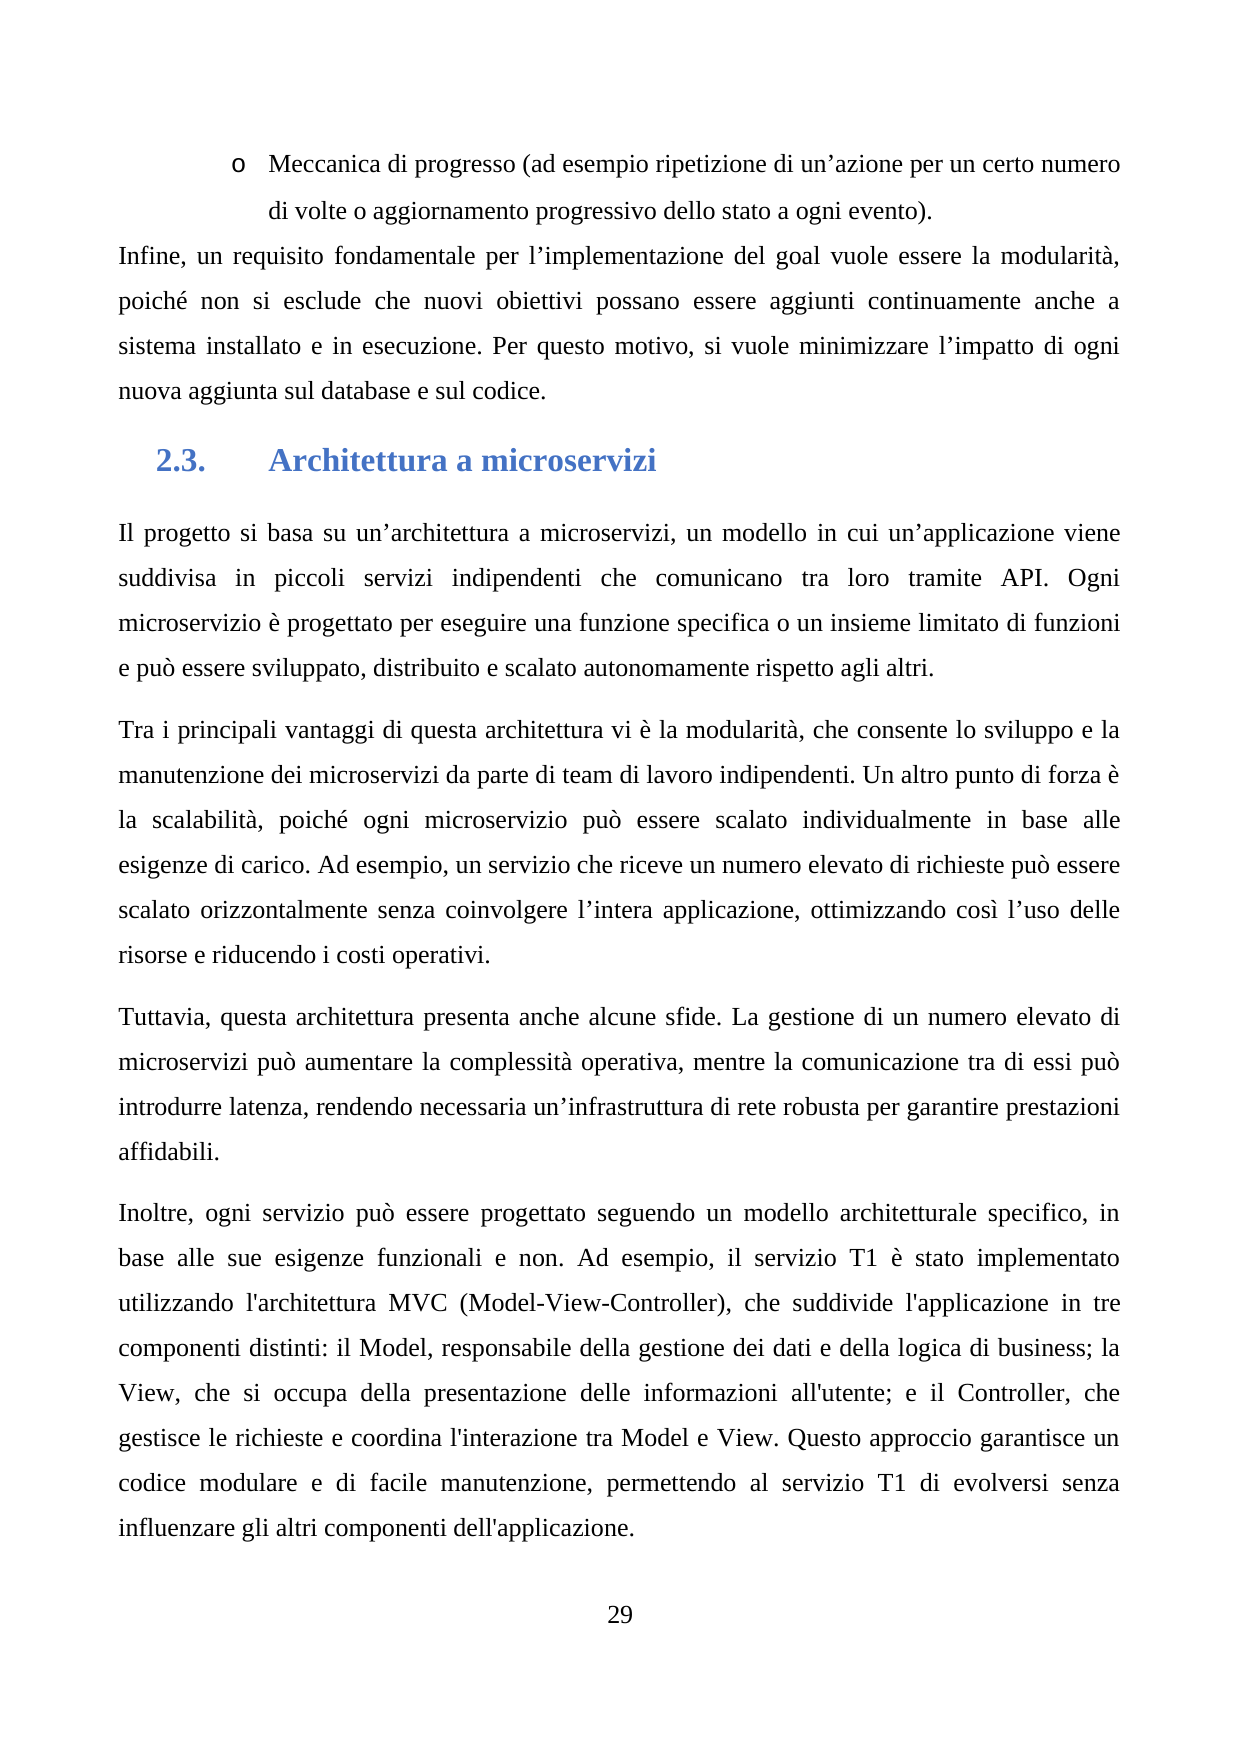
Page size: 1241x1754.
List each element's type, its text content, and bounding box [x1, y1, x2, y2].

text Tra i principali vantaggi di questa architettura vi è la modularità, che consente lo sviluppo e la manutenzione dei microservizi da parte di team di lavoro indipendenti. Un altro punto di forza è la scalabilità, poiché ogni microservizio può essere scalato individualmente in base alle esigenze di carico. Ad esempio, un servizio che riceve un numero elevato di richieste può essere scalato orizzontalmente senza coinvolgere l’intera applicazione, ottimizzando così l’uso delle risorse e riducendo i costi operativi. [118, 714, 1122, 969]
text Inoltre, ogni servizio può essere progettato seguendo un modello architetturale specifico, in base alle sue esigenze funzionali e non. Ad esempio, il servizio T1 è stato implementato utilizzando l'architettura MVC (Model-View-Controller), che suddivide l'applicazione in tre componenti distinti: il Model, responsabile della gestione dei dati e della logica di business; la View, che si occupa della presentazione delle informazioni all'utente; e il Controller, che gestisce le richieste e coordina l'interazione tra Model e View. Questo approccio garantisce un codice modulare e di facile manutenzione, permettendo al servizio T1 di evolversi senza influenzare gli altri componenti dell'applicazione. [118, 1197, 1122, 1542]
text Tuttavia, questa architettura presenta anche alcune sfide. La gestione di un numero elevato di microservizi può aumentare la complessità operativa, mentre la comunicazione tra di essi può introdurre latenza, rendendo necessaria un’infrastruttura di rete robusta per garantire prestazioni affidabili. [118, 1001, 1122, 1166]
text Infine, un requisito fondamentale per l’implementazione del goal vuole essere la modularità, poiché non si esclude che nuovi obiettivi possano essere aggiunti continuamente anche a sistema installato e in esecuzione. Per questo motivo, si vuole minimizzare l’impatto di ogni nuova aggiunta sul database e sul codice. [118, 240, 1122, 405]
list Meccanica di progresso (ad esempio ripetizione di un’azione per un certo numero di volte o aggiornamento progressivo dello stato a ogni evento). [231, 148, 1122, 225]
subtitle Architettura a microservizi [156, 441, 1122, 479]
text Il progetto si basa su un’architettura a microservizi, un modello in cui un’applicazione viene suddivisa in piccoli servizi indipendenti che comunicano tra loro tramite API. Ogni microservizio è progettato per eseguire una funzione specifica o un insieme limitato di funzioni e può essere sviluppato, distribuito e scalato autonomamente rispetto agli altri. [118, 517, 1122, 682]
